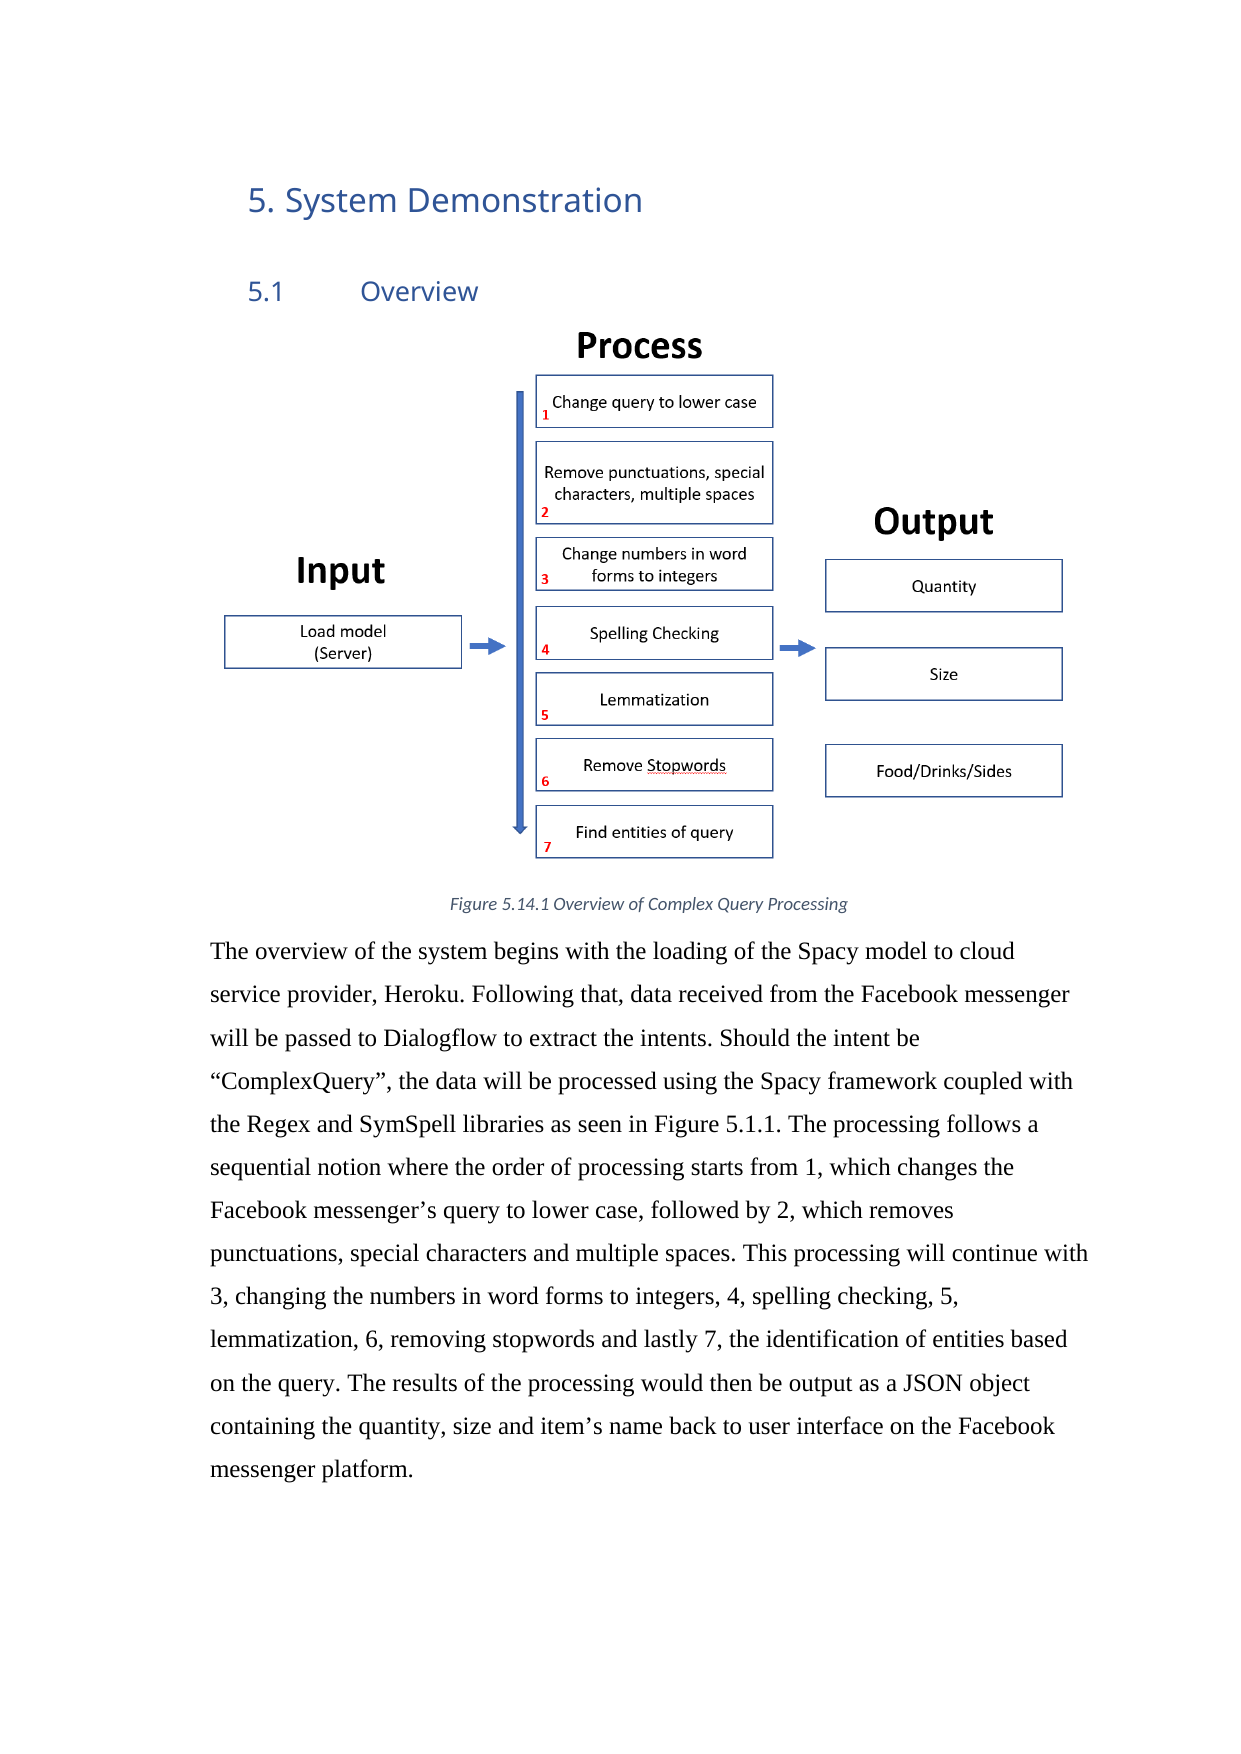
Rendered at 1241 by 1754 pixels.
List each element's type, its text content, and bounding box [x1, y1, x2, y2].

subtitle Overview [247, 272, 1090, 309]
picture [217, 327, 1083, 862]
text The overview of the system begins with the loading of the Spacy model to cloud service provider, Heroku. Following that, data received from the Facebook messenger will be passed to Dialogflow to extract the intents. Should the intent be “ComplexQuery”, the data will be processed using the Spacy framework coupled with the Regex and SymSpell libraries as seen in Figure 5.1.1. The processing follows a sequential notion where the order of processing starts from 1, which changes the Facebook messenger’s query to lower case, followed by 2, which removes punctuations, special characters and multiple spaces. This processing will continue with 3, changing the numbers in word forms to integers, 4, spelling checking, 5, lemmatization, 6, removing stopwords and lastly 7, the identification of entities based on the query. The results of the processing would then be output as a JSON object containing the quantity, size and item’s name back to user interface on the Facebook messenger platform. [210, 936, 1090, 1483]
subtitle System Demonstration [247, 177, 1090, 223]
